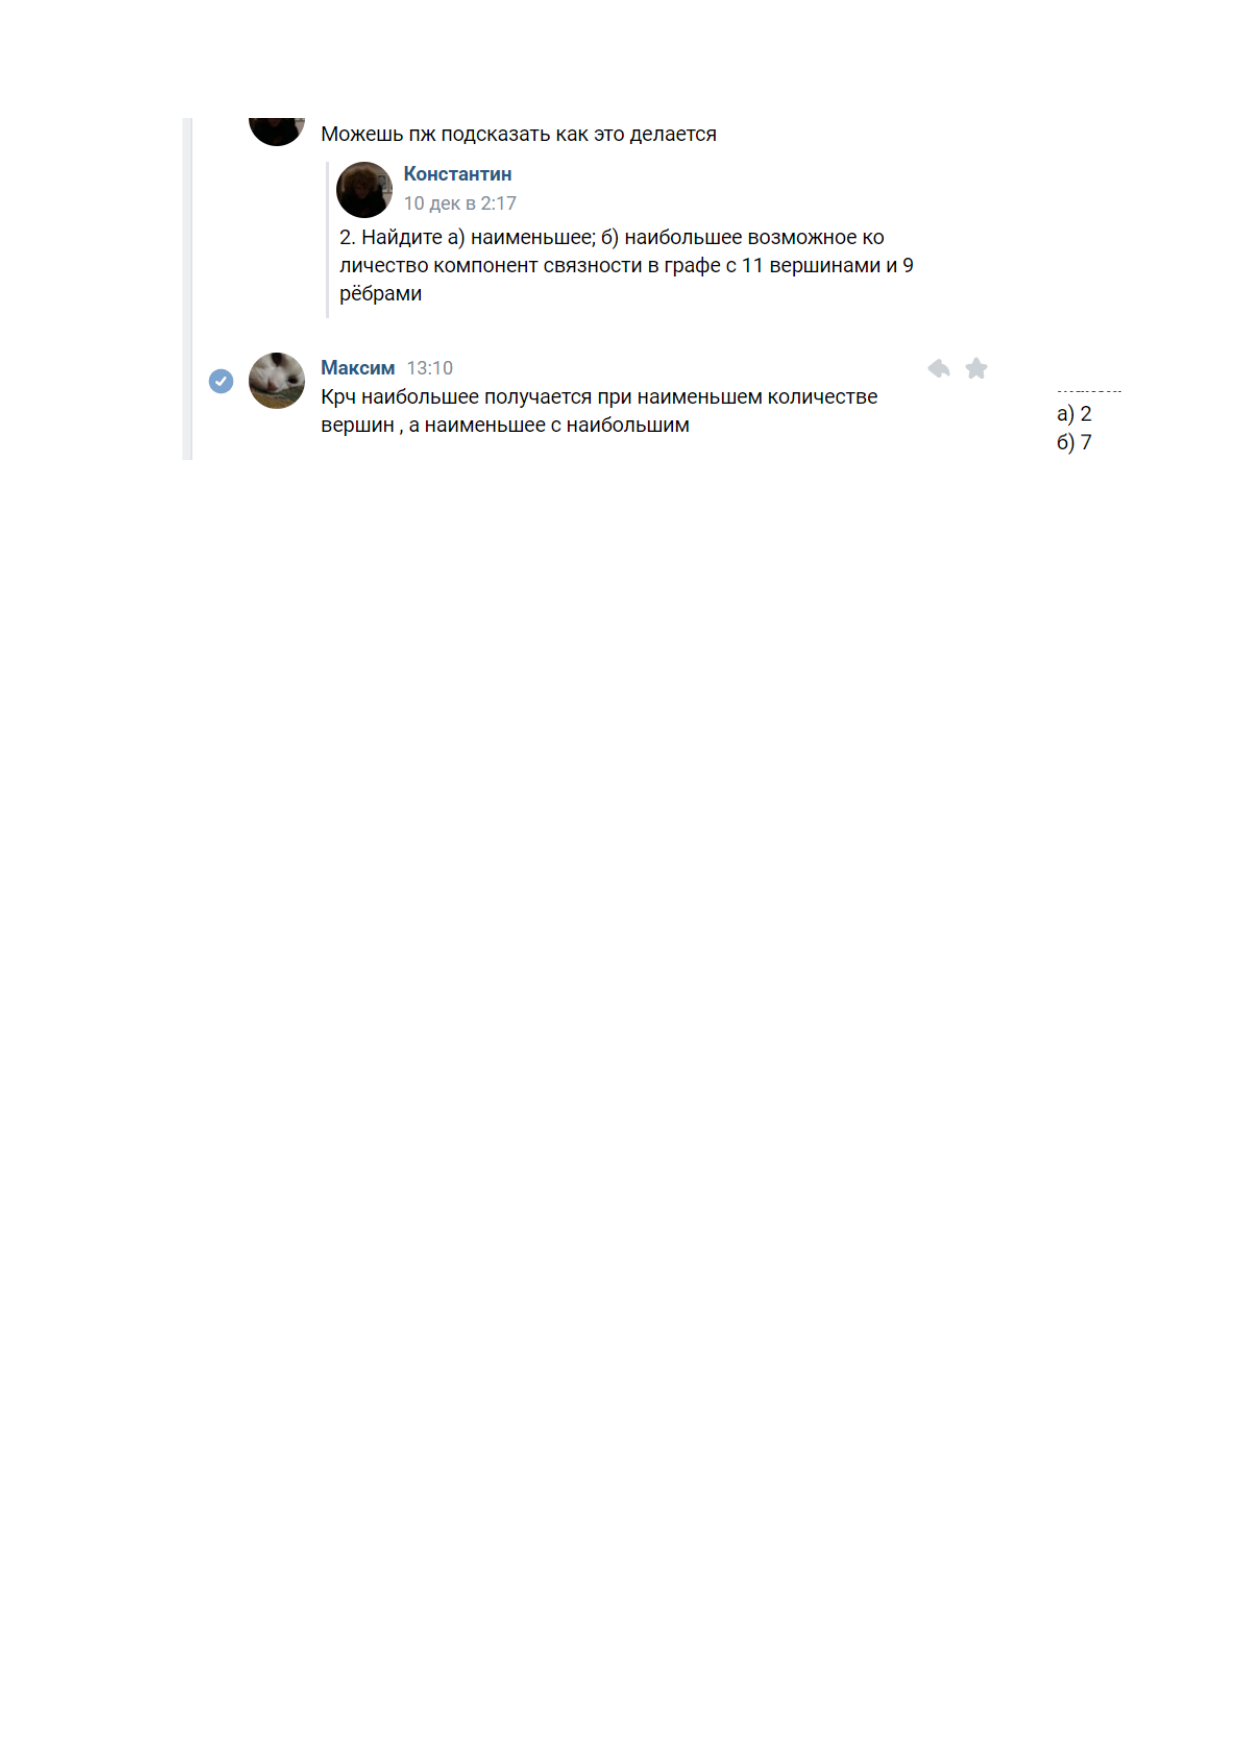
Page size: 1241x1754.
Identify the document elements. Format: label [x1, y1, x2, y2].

picture [1043, 391, 1123, 460]
picture [182, 118, 1039, 460]
